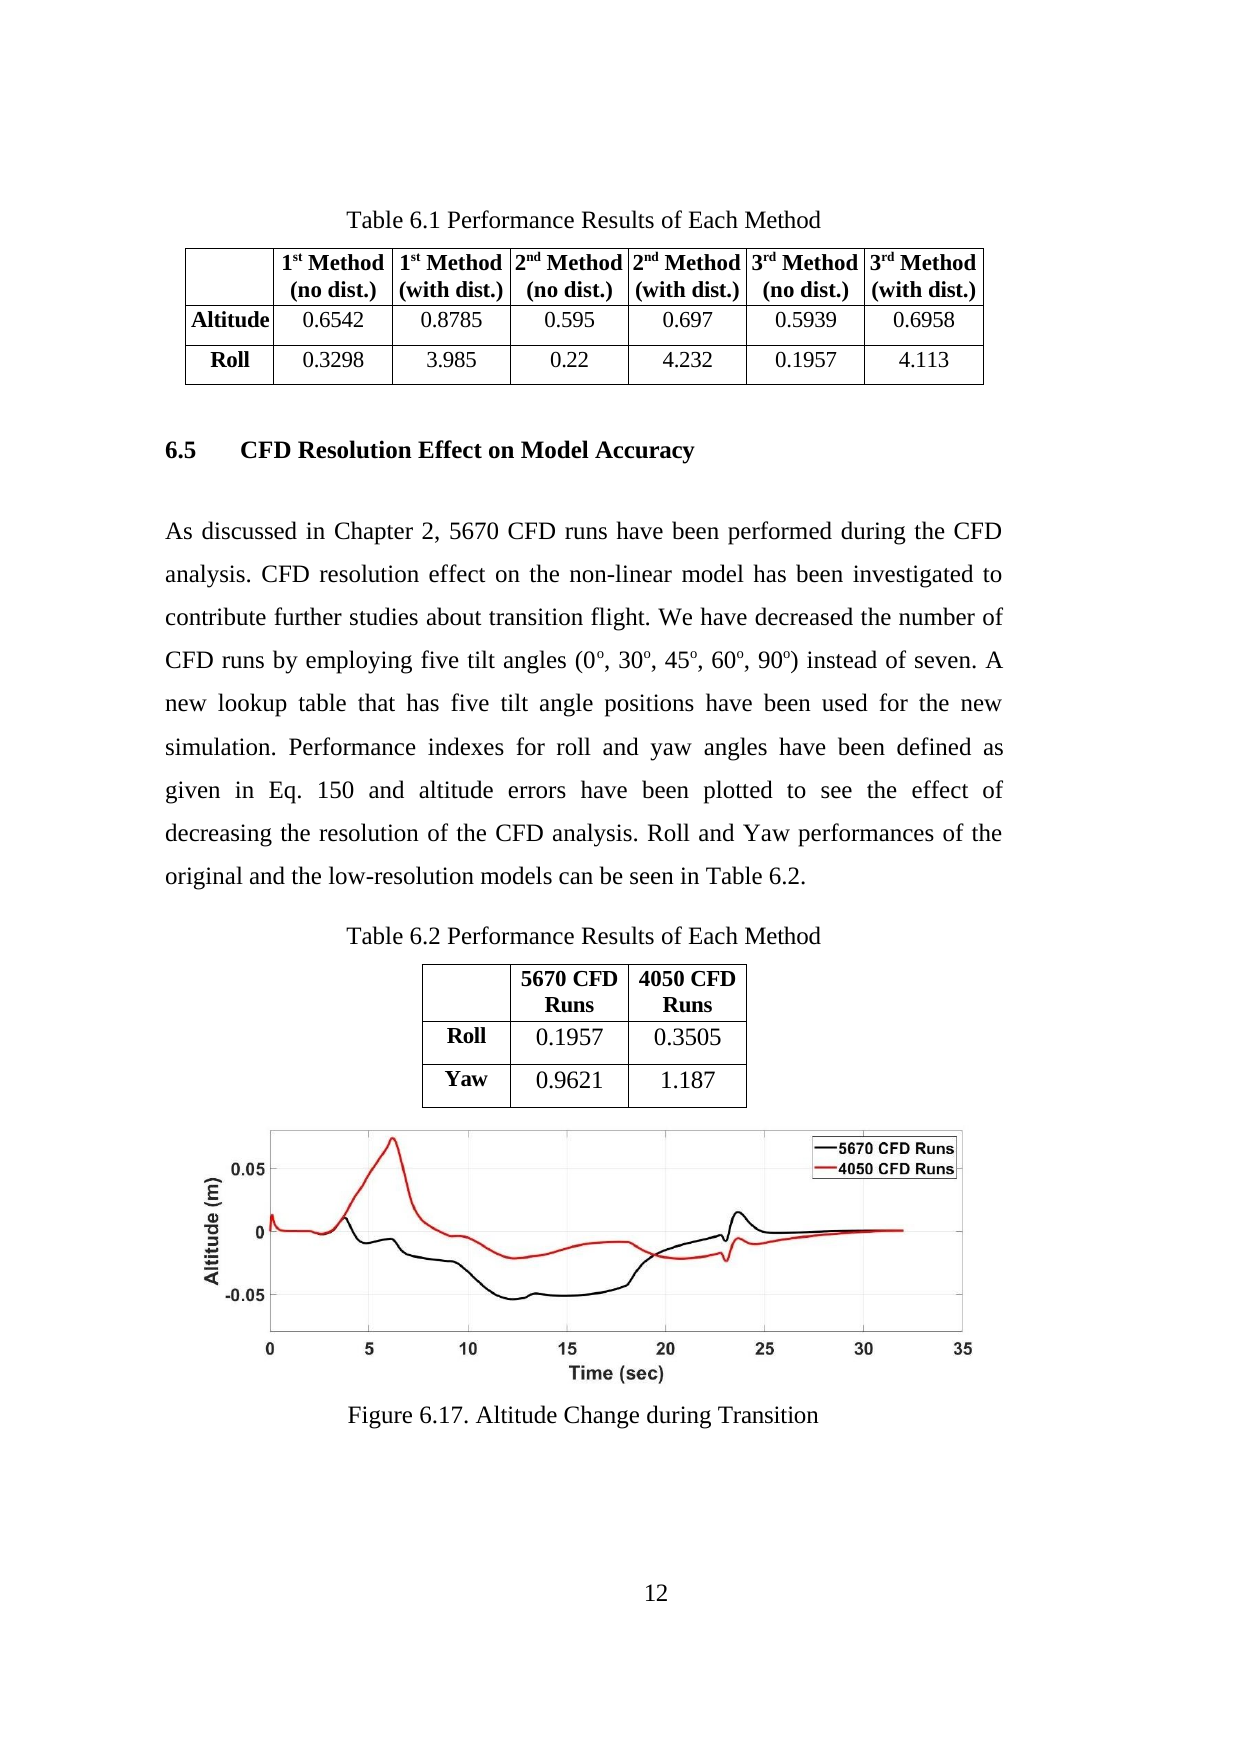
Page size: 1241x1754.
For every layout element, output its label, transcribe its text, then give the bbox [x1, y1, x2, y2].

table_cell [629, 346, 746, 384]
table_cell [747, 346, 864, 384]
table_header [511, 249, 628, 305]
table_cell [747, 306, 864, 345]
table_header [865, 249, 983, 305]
picture [203, 1125, 973, 1388]
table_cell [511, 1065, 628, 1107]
text Figure 6.17. Altitude Change during Transition [347, 1135, 1094, 1429]
text As discussed in Chapter 2, 5670 CFD runs have been performed during the CFD analysis. CFD resolution effect on the non-linear model has been investigated to contribute further studies about transition flight. We have decreased the number of CFD runs by employing five tilt angles (0o, 30o, 45o, 60o, 90o) instead of seven. A new lookup table that has five tilt angle positions have been used for the new simulation. Performance indexes for roll and yaw angles have been defined as given in Eq. 150 and altitude errors have been plotted to see the effect of decreasing the resolution of the CFD analysis. Roll and Yaw performances of the original and the low-resolution models can be seen in Table 6.2. [165, 516, 1004, 890]
text Table 6.2 Performance Results of Each Method [346, 921, 1094, 949]
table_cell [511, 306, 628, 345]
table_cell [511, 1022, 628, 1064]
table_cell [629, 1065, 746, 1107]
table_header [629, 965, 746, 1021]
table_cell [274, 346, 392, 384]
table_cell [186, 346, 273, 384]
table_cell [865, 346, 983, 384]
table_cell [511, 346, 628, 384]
subtitle CFD Resolution Effect on Model Accuracy [165, 435, 1094, 464]
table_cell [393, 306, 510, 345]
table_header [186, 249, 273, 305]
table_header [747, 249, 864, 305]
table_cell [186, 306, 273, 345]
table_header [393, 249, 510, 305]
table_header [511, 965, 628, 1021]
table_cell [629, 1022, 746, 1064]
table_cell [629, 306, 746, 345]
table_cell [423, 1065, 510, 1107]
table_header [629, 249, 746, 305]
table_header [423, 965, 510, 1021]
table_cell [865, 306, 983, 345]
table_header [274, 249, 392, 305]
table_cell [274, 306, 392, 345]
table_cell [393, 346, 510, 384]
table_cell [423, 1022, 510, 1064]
text Table 6.1 Performance Results of Each Method [346, 205, 1094, 234]
